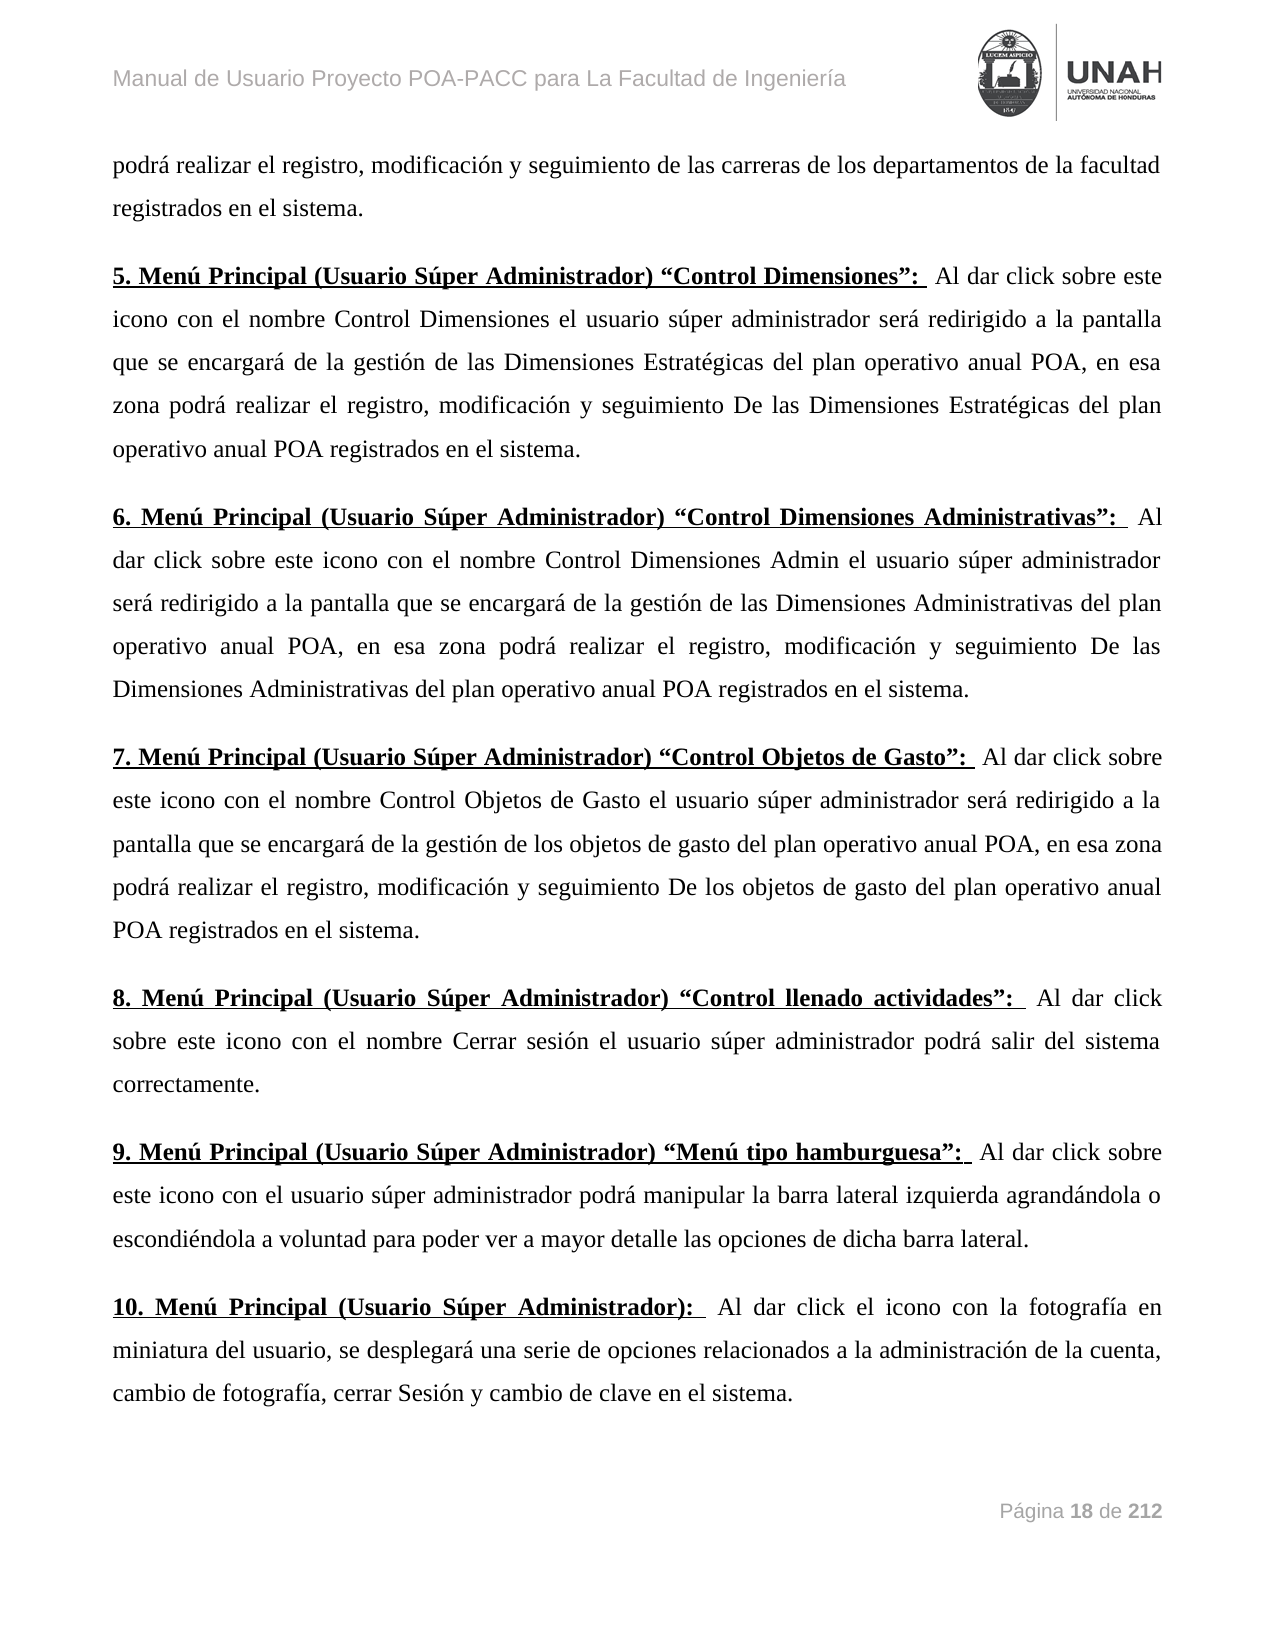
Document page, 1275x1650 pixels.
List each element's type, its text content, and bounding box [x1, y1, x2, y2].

text 6. Menú Principal (Usuario Súper Administrador) “Control Dimensiones Administrativas”: Al dar click sobre este icono con el nombre Control Dimensiones Admin el usuario súper administrador será redirigido a la pantalla que se encargará de la gestión de las Dimensiones Administrativas del plan operativo anual POA, en esa zona podrá realizar el registro, modificación y seguimiento De las Dimensiones Administrativas del plan operativo anual POA registrados en el sistema. [112, 502, 1162, 703]
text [112, 150, 1162, 222]
text 9. Menú Principal (Usuario Súper Administrador) “Menú tipo hamburguesa”: Al dar click sobre este icono con el usuario súper administrador podrá manipular la barra lateral izquierda agrandándola o escondiéndola a voluntad para poder ver a mayor detalle las opciones de dicha barra lateral. [112, 1137, 1162, 1252]
text 5. Menú Principal (Usuario Súper Administrador) “Control Dimensiones”: Al dar click sobre este icono con el nombre Control Dimensiones el usuario súper administrador será redirigido a la pantalla que se encargará de la gestión de las Dimensiones Estratégicas del plan operativo anual POA, en esa zona podrá realizar el registro, modificación y seguimiento De las Dimensiones Estratégicas del plan operativo anual POA registrados en el sistema. [112, 261, 1162, 462]
picture [976, 20, 1161, 120]
text 8. Menú Principal (Usuario Súper Administrador) “Control llenado actividades”: Al dar click sobre este icono con el nombre Cerrar sesión el usuario súper administrador podrá salir del sistema correctamente. [112, 983, 1162, 1098]
text 7. Menú Principal (Usuario Súper Administrador) “Control Objetos de Gasto”: Al dar click sobre este icono con el nombre Control Objetos de Gasto el usuario súper administrador será redirigido a la pantalla que se encargará de la gestión de los objetos de gasto del plan operativo anual POA, en esa zona podrá realizar el registro, modificación y seguimiento De los objetos de gasto del plan operativo anual POA registrados en el sistema. [112, 742, 1162, 944]
text 10. Menú Principal (Usuario Súper Administrador): Al dar click el icono con la fotografía en miniatura del usuario, se desplegará una serie de opciones relacionados a la administración de la cuenta, cambio de fotografía, cerrar Sesión y cambio de clave en el sistema. [112, 1292, 1162, 1407]
